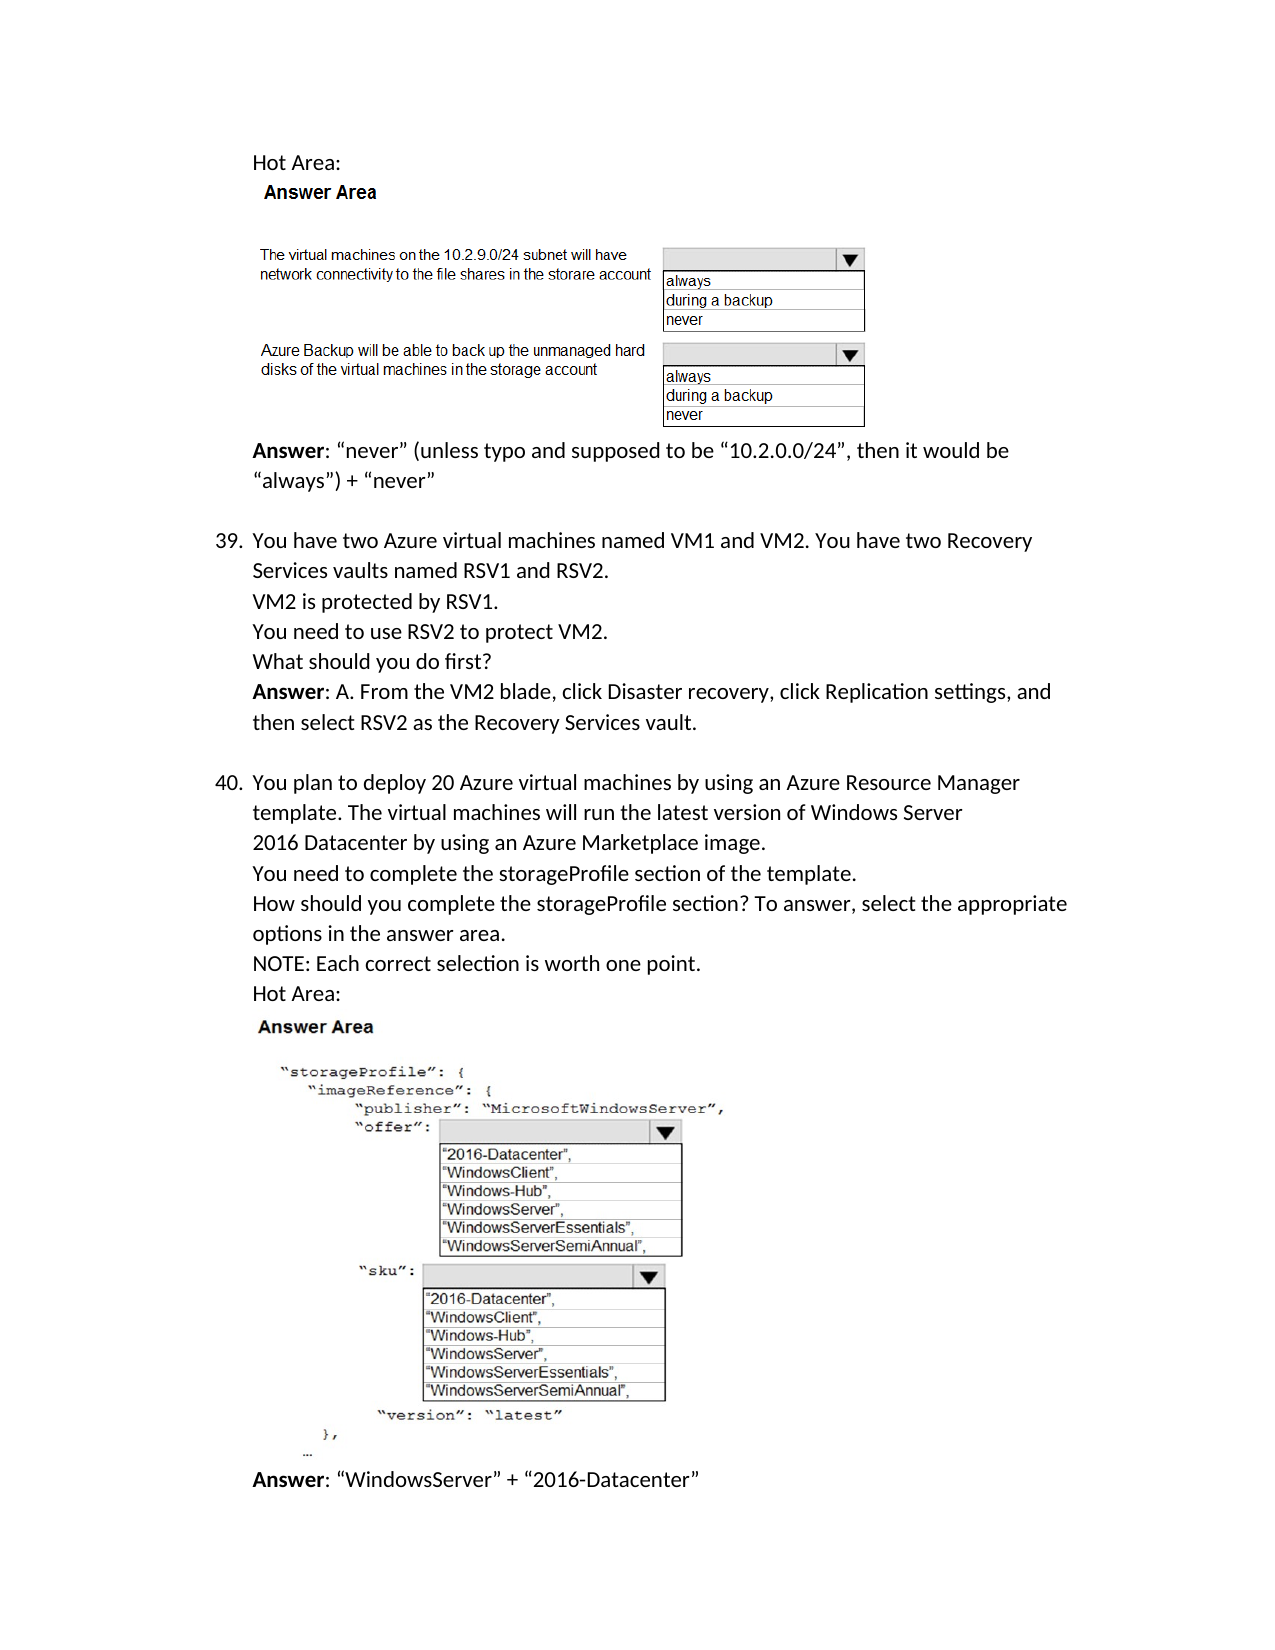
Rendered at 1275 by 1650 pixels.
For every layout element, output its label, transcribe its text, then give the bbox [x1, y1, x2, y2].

picture [252, 1009, 726, 1464]
text Answer: “never” (unless typo and supposed to be “10.2.0.0/24”, then it would be “always”) + “never” [252, 436, 1098, 494]
text Answer: A. From the VM2 blade, click Disaster recovery, click Replication settings, and then select RSV2 as the Recovery Services vault. [252, 677, 1098, 736]
text You need to use RSV2 to protect VM2. [252, 617, 1098, 645]
text Answer: “WindowsServer” + “2016-Datacenter” [252, 1466, 1098, 1494]
picture [252, 177, 869, 434]
text What should you do first? [252, 647, 1098, 675]
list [215, 148, 1098, 433]
text VM2 is protected by RSV1. [252, 587, 1098, 615]
list You have two Azure virtual machines named VM1 and VM2. You have two Recovery Services vaults named RSV1 and RSV2. [215, 526, 1098, 584]
